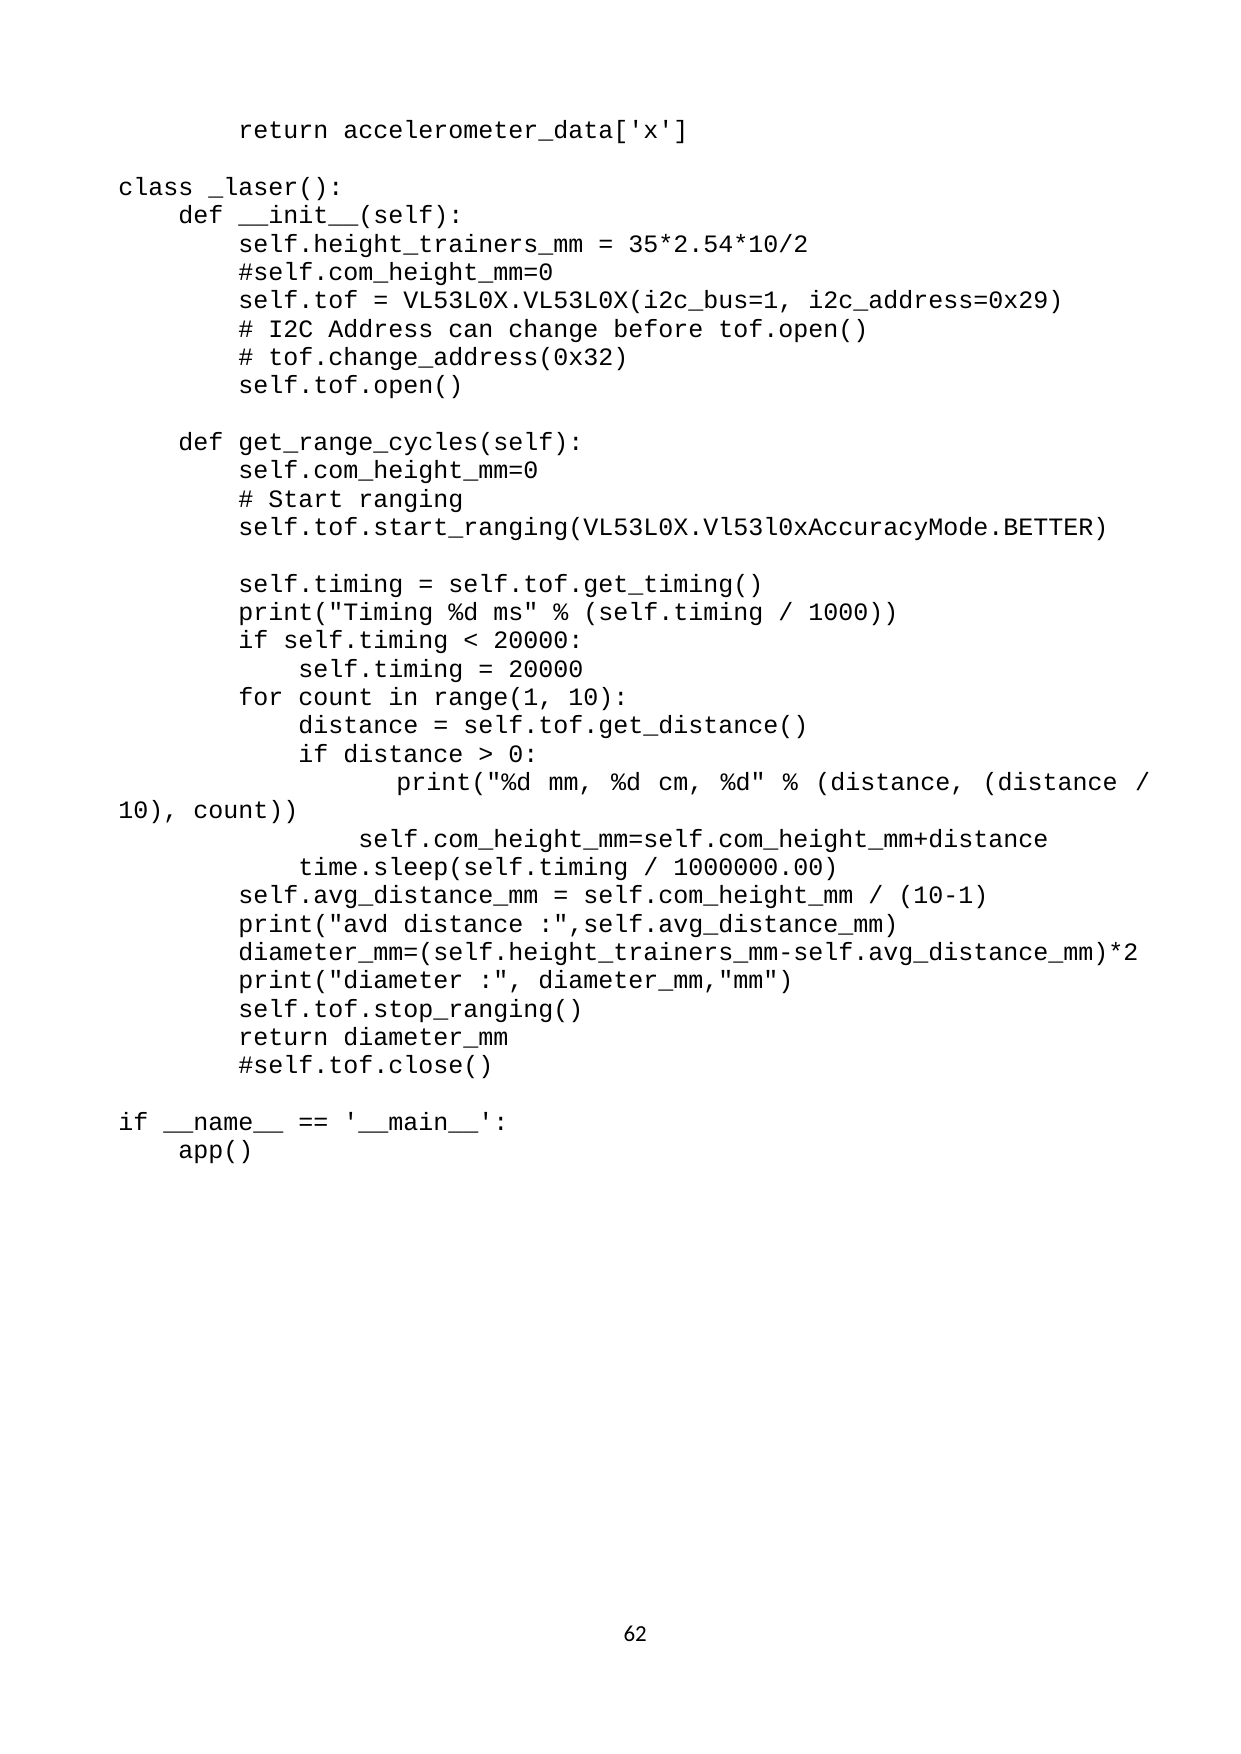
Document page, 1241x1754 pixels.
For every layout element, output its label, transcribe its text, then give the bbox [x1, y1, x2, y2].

text self.com_height_mm=0 [118, 458, 1152, 486]
text self.timing = self.tof.get_timing() [118, 571, 1152, 600]
text self.tof.stop_ranging() [118, 996, 1152, 1025]
text #self.com_height_mm=0 [118, 260, 1152, 288]
text print("%d mm, %d cm, %d" % (distance, (distance / 10), count)) [118, 770, 1152, 826]
text self.timing = 20000 [118, 656, 1152, 685]
text print("diameter :", diameter_mm,"mm") [118, 968, 1152, 996]
text print("Timing %d ms" % (self.timing / 1000)) [118, 600, 1152, 628]
text self.tof.open() [118, 373, 1152, 401]
text app() [118, 1138, 1152, 1166]
text self.avg_distance_mm = self.com_height_mm / (10-1) [118, 883, 1152, 911]
text if __name__ == '__main__': [118, 1110, 1152, 1138]
text return diameter_mm [118, 1025, 1152, 1053]
text def get_range_cycles(self): [118, 430, 1152, 458]
text #self.tof.close() [118, 1053, 1152, 1081]
text self.com_height_mm=self.com_height_mm+distance [118, 826, 1152, 855]
text # tof.change_address(0x32) [118, 345, 1152, 373]
text time.sleep(self.timing / 1000000.00) [118, 855, 1152, 883]
text if distance > 0: [118, 741, 1152, 770]
text # Start ranging [118, 486, 1152, 515]
text self.tof.start_ranging(VL53L0X.Vl53l0xAccuracyMode.BETTER) [118, 515, 1152, 543]
text self.tof = VL53L0X.VL53L0X(i2c_bus=1, i2c_address=0x29) [118, 288, 1152, 316]
text for count in range(1, 10): [118, 685, 1152, 713]
text self.height_trainers_mm = 35*2.54*10/2 [118, 231, 1152, 260]
text diameter_mm=(self.height_trainers_mm-self.avg_distance_mm)*2 [118, 940, 1152, 968]
text return accelerometer_data['x'] [118, 118, 1152, 146]
text # I2C Address can change before tof.open() [118, 316, 1152, 345]
text def __init__(self): [118, 203, 1152, 231]
text if self.timing < 20000: [118, 628, 1152, 656]
text print("avd distance :",self.avg_distance_mm) [118, 911, 1152, 940]
text distance = self.tof.get_distance() [118, 713, 1152, 741]
text class _laser(): [118, 175, 1152, 203]
